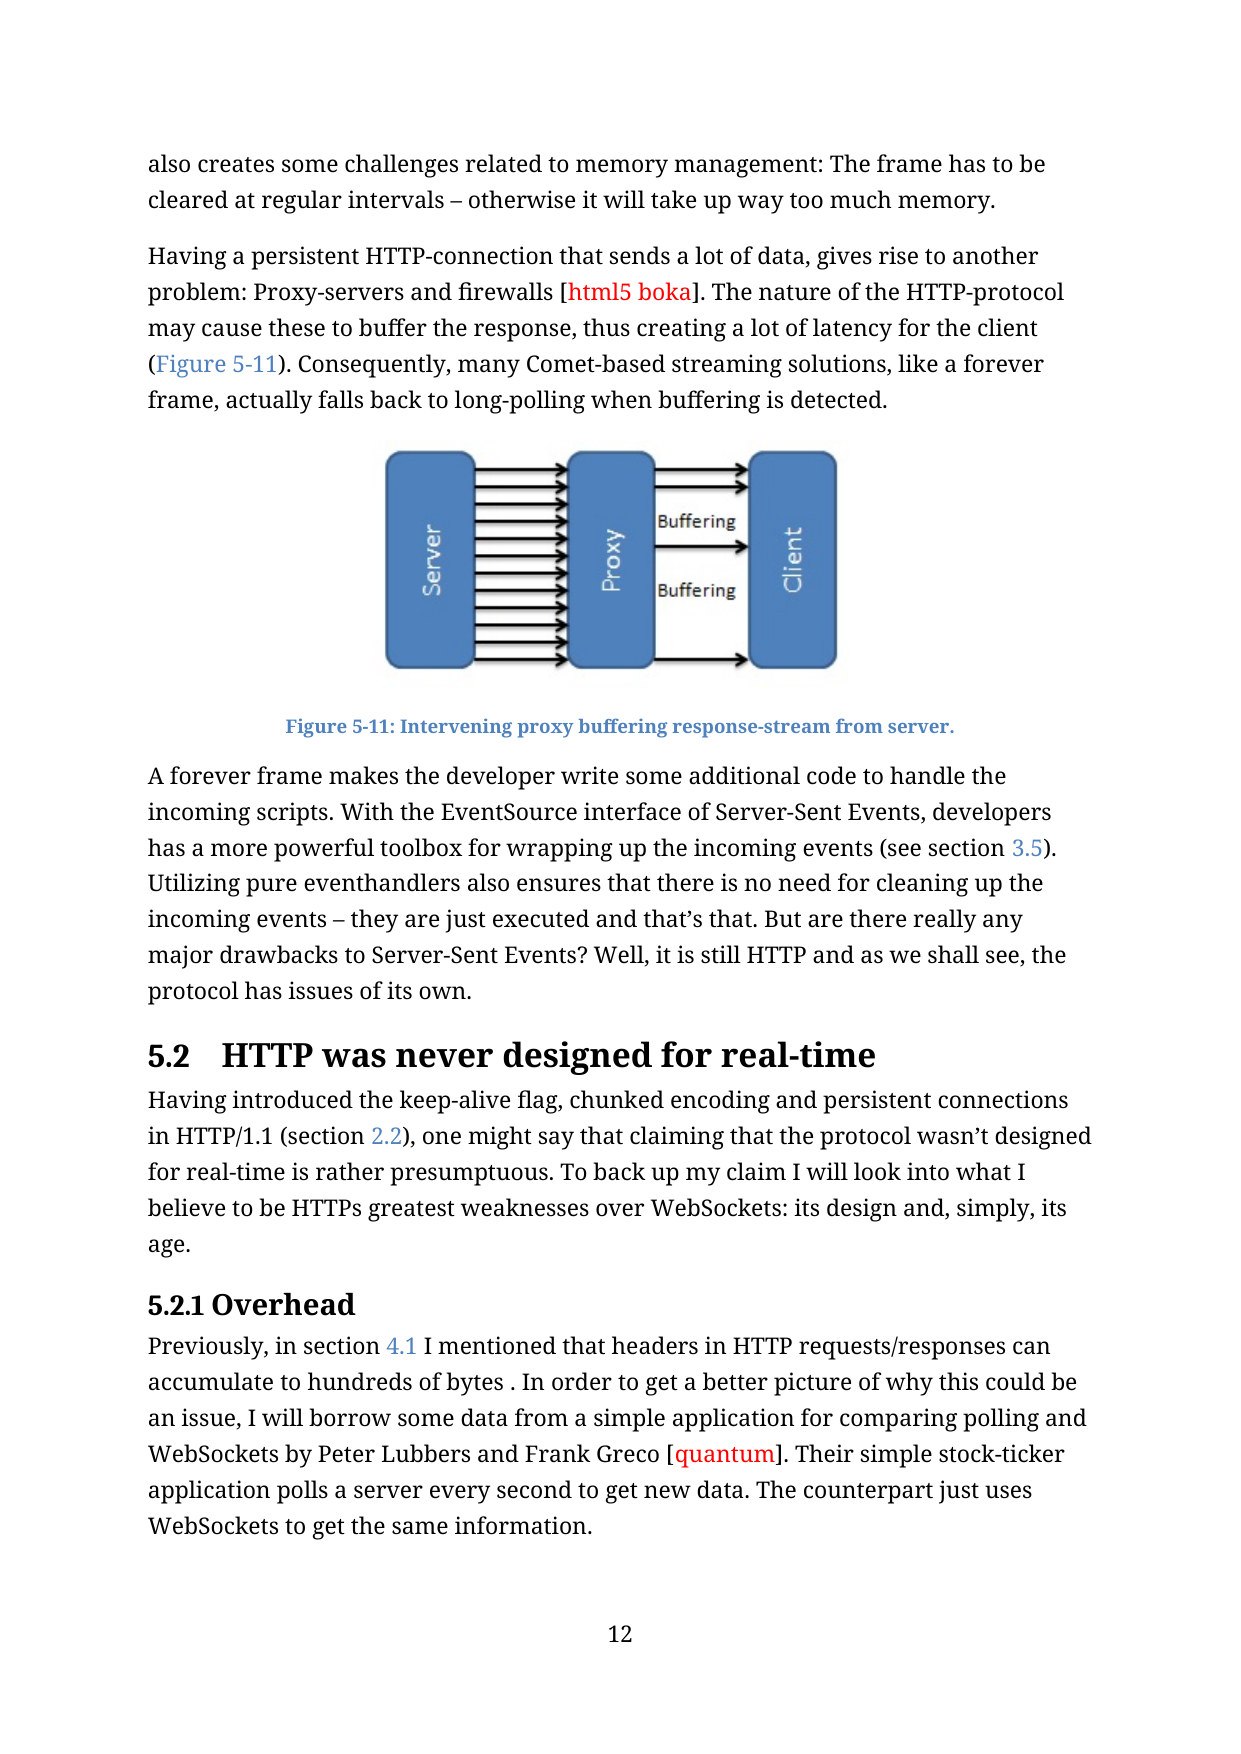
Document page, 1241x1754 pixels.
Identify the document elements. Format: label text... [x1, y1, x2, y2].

subtitle Overhead [148, 1285, 1093, 1324]
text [148, 148, 1093, 215]
subtitle HTTP was never designed for real-time [148, 1032, 1093, 1077]
picture [373, 440, 867, 688]
